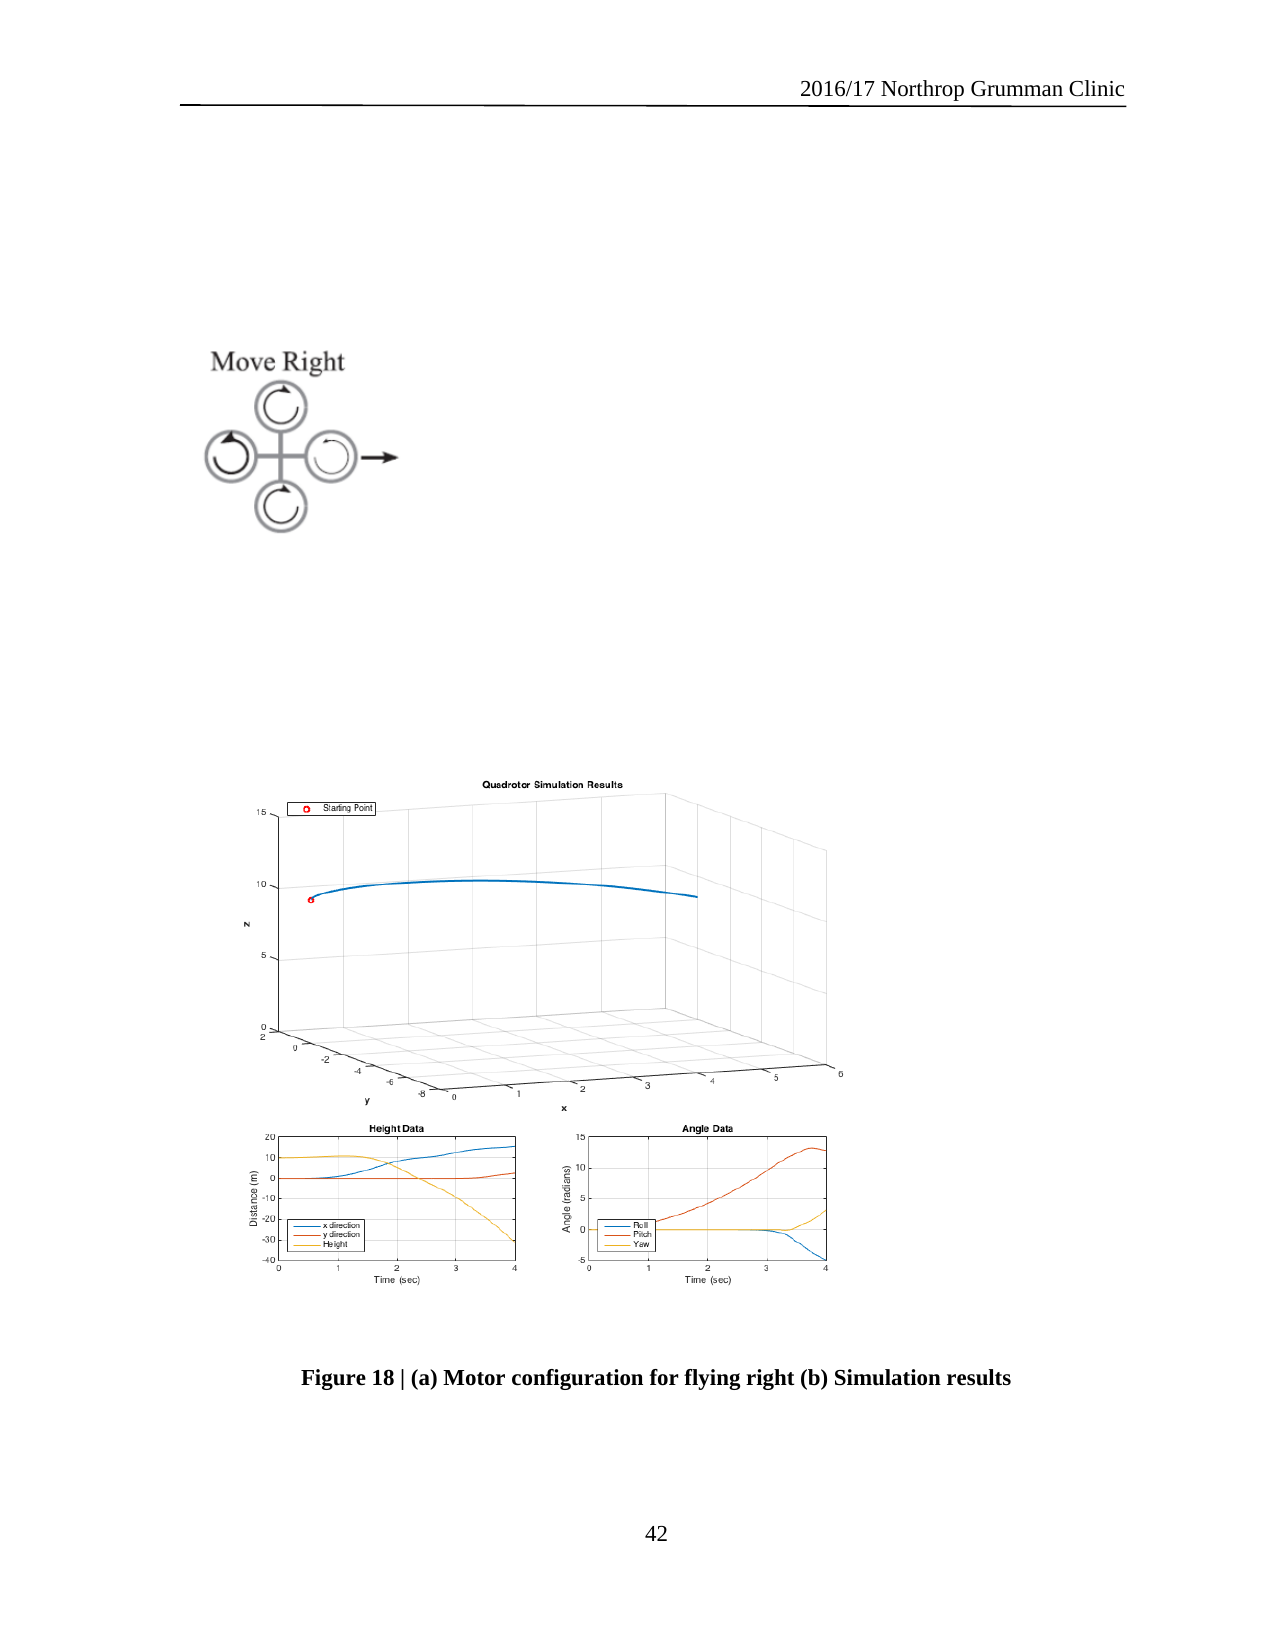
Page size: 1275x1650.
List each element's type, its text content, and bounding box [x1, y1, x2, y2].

picture [188, 326, 406, 551]
text Figure | (a) Motor configuration for flying right (b) Simulation results [187, 1364, 1125, 1391]
picture [187, 750, 892, 1323]
